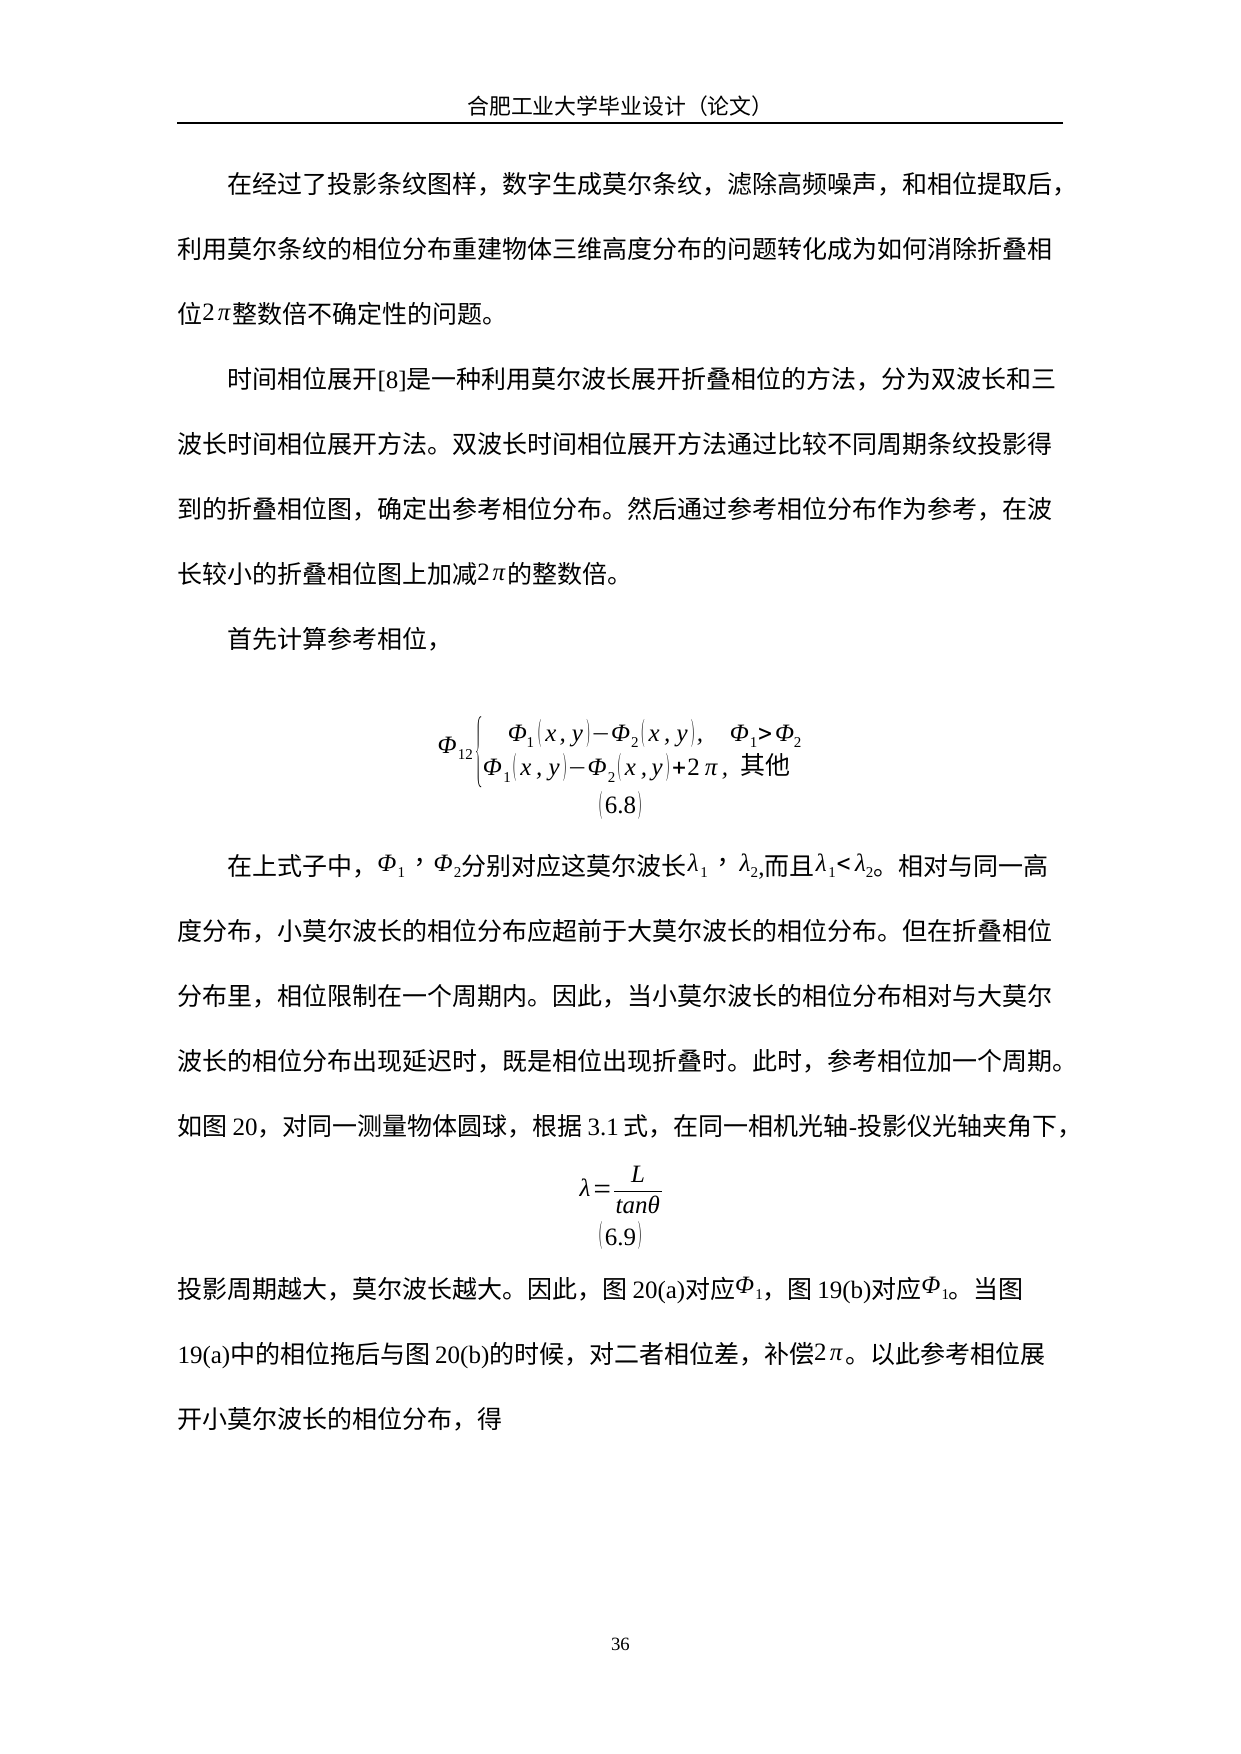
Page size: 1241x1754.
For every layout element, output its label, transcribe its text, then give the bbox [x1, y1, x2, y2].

text 时间相位展开[8]是一种利用莫尔波长展开折叠相位的方法，分为双波长和三波长时间相位展开方法。双波长时间相位展开方法通过比较不同周期条纹投影得到的折叠相位图，确定出参考相位分布。然后通过参考相位分布作为参考，在波长较小的折叠相位图上加减的整数倍。 [177, 345, 1063, 605]
text 首先计算参考相位， [177, 605, 1063, 670]
text 在经过了投影条纹图样，数字生成莫尔条纹，滤除高频噪声，和相位提取后，利用莫尔条纹的相位分布重建物体三维高度分布的问题转化成为如何消除折叠相位整数倍不确定性的问题。 [177, 150, 1063, 345]
text 投影周期越大，莫尔波长越大。因此，图20(a)对应，图19(b)对应。当图19(a)中的相位拖后与图20(b)的时候，对二者相位差，补偿。以此参考相位展开小莫尔波长的相位分布，得 [177, 1255, 1063, 1450]
text 在上式子中，分别对应这莫尔波长,而且。相对与同一高度分布，小莫尔波长的相位分布应超前于大莫尔波长的相位分布。但在折叠相位分布里，相位限制在一个周期内。因此，当小莫尔波长的相位分布相对与大莫尔波长的相位分布出现延迟时，既是相位出现折叠时。此时，参考相位加一个周期。如图20，对同一测量物体圆球，根据3.1式，在同一相机光轴-投影仪光轴夹角下， [177, 832, 1063, 1157]
